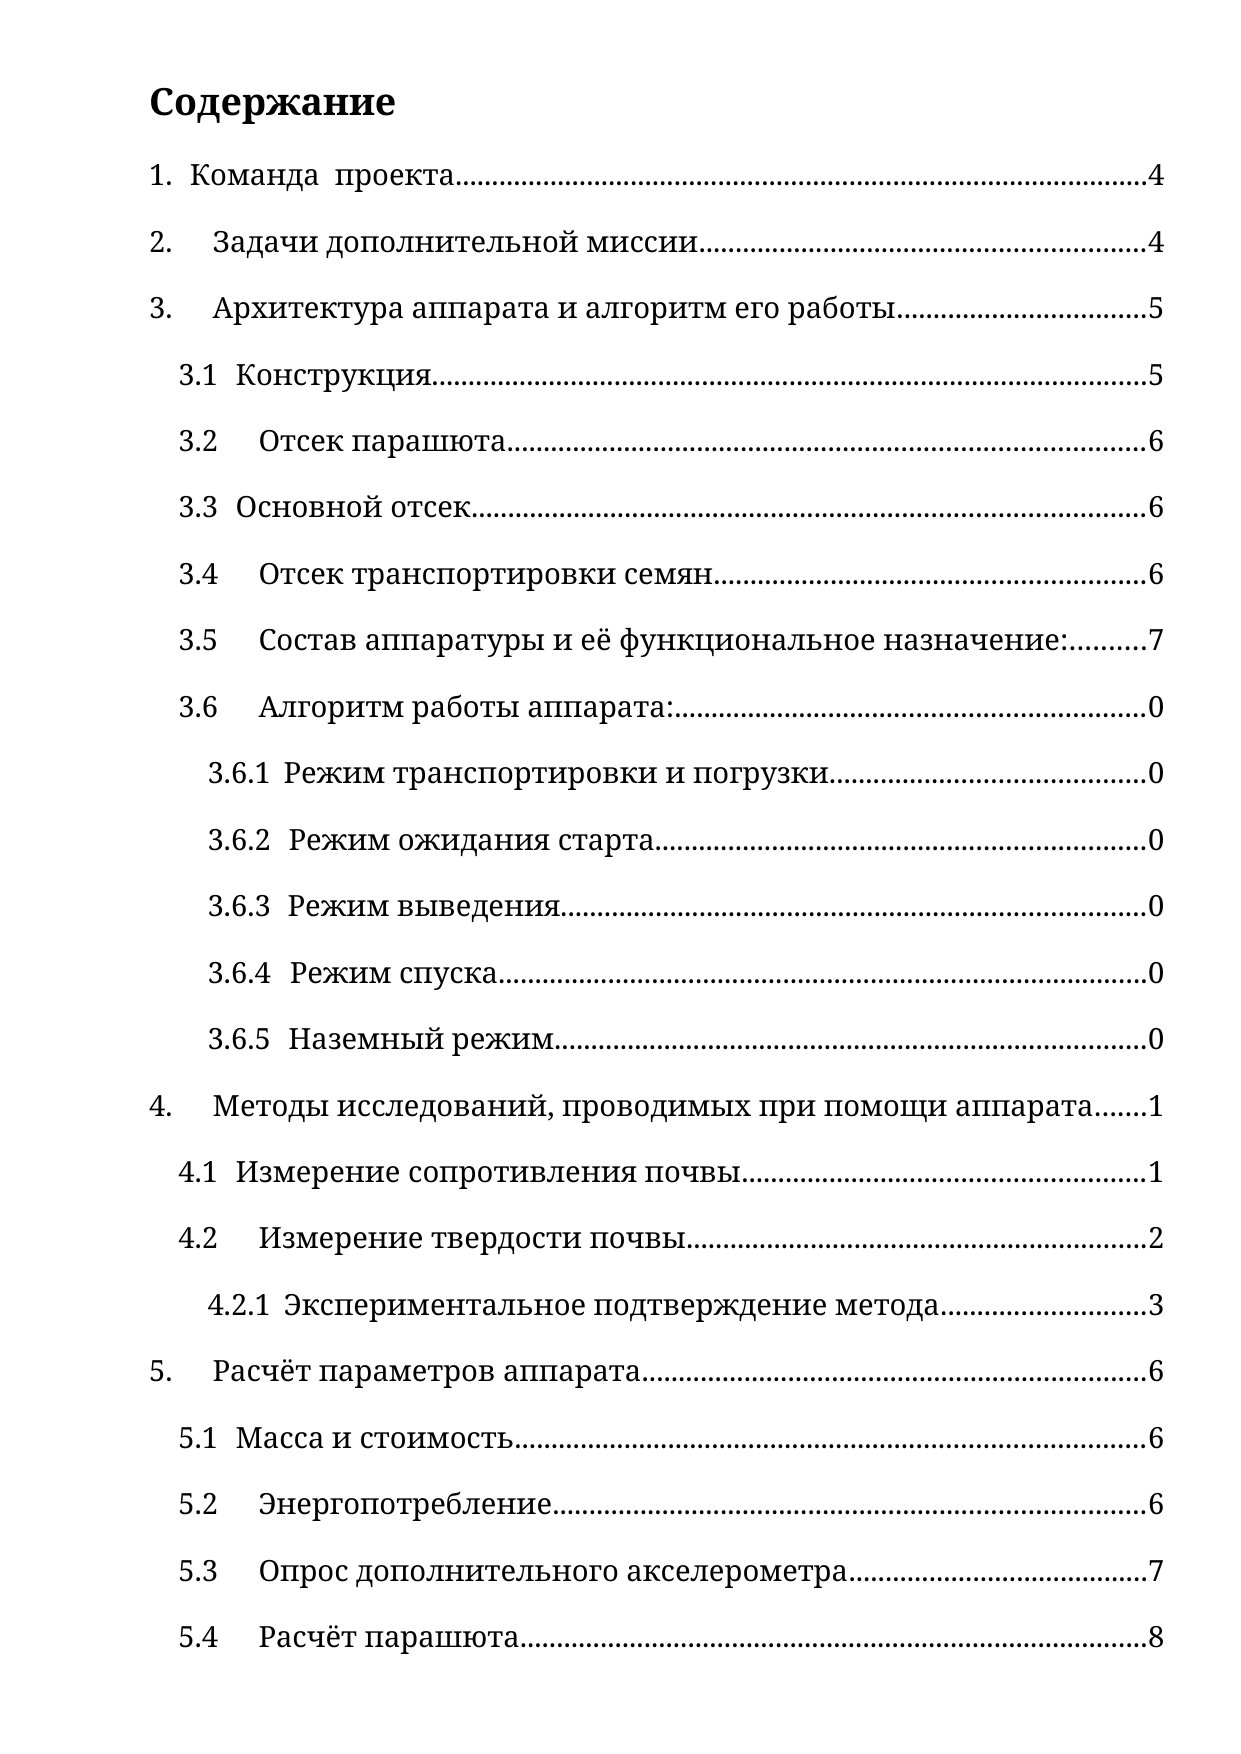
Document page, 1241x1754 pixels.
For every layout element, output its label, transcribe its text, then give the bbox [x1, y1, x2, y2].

text 4.2.1 Экспериментальное подтверждение метода 3 [133, 1284, 1165, 1324]
text 3.4 Отсек транспортировки семян 6 [104, 553, 1165, 593]
text 4.1 Измерение сопротивления почвы 1 [104, 1151, 1165, 1191]
text 5.4 Расчёт парашюта 8 [104, 1617, 1165, 1656]
text 3.6.5 Наземный режим 0 [133, 1018, 1165, 1058]
text 5.3 Опрос дополнительного акселерометра 7 [104, 1550, 1165, 1590]
text 3.6.1 Режим транспортировки и погрузки 0 [133, 753, 1165, 792]
text 3.1 Конструкция 5 [104, 354, 1165, 393]
text 3. Архитектура аппарата и алгоритм его работы 5 [75, 287, 1165, 327]
text 2. Задачи дополнительной миссии 4 [75, 221, 1165, 261]
text 5.2 Энергопотребление 6 [104, 1484, 1165, 1523]
text 3.6.4 Режим спуска 0 [133, 952, 1165, 992]
text 4. Методы исследований, проводимых при помощи аппарата 1 [75, 1085, 1165, 1124]
text 3.6 Алгоритм работы аппарата: 0 [104, 686, 1165, 726]
text 5. Расчёт параметров аппарата 6 [75, 1351, 1165, 1390]
text 3.6.3 Режим выведения 0 [133, 886, 1165, 925]
text 3.6.2 Режим ожидания старта 0 [133, 819, 1165, 859]
text 3.2 Отсек парашюта 6 [104, 420, 1165, 460]
text 1. Команда проекта 4 [75, 154, 1165, 194]
text 4.2 Измерение твердости почвы 2 [104, 1218, 1165, 1257]
text 3.3 Основной отсек 6 [104, 487, 1165, 526]
text Содержание [75, 75, 1165, 126]
text 3.5 Состав аппаратуры и её функциональное назначение: 7 [104, 620, 1165, 659]
text 5.1 Масса и стоимость 6 [104, 1417, 1165, 1457]
